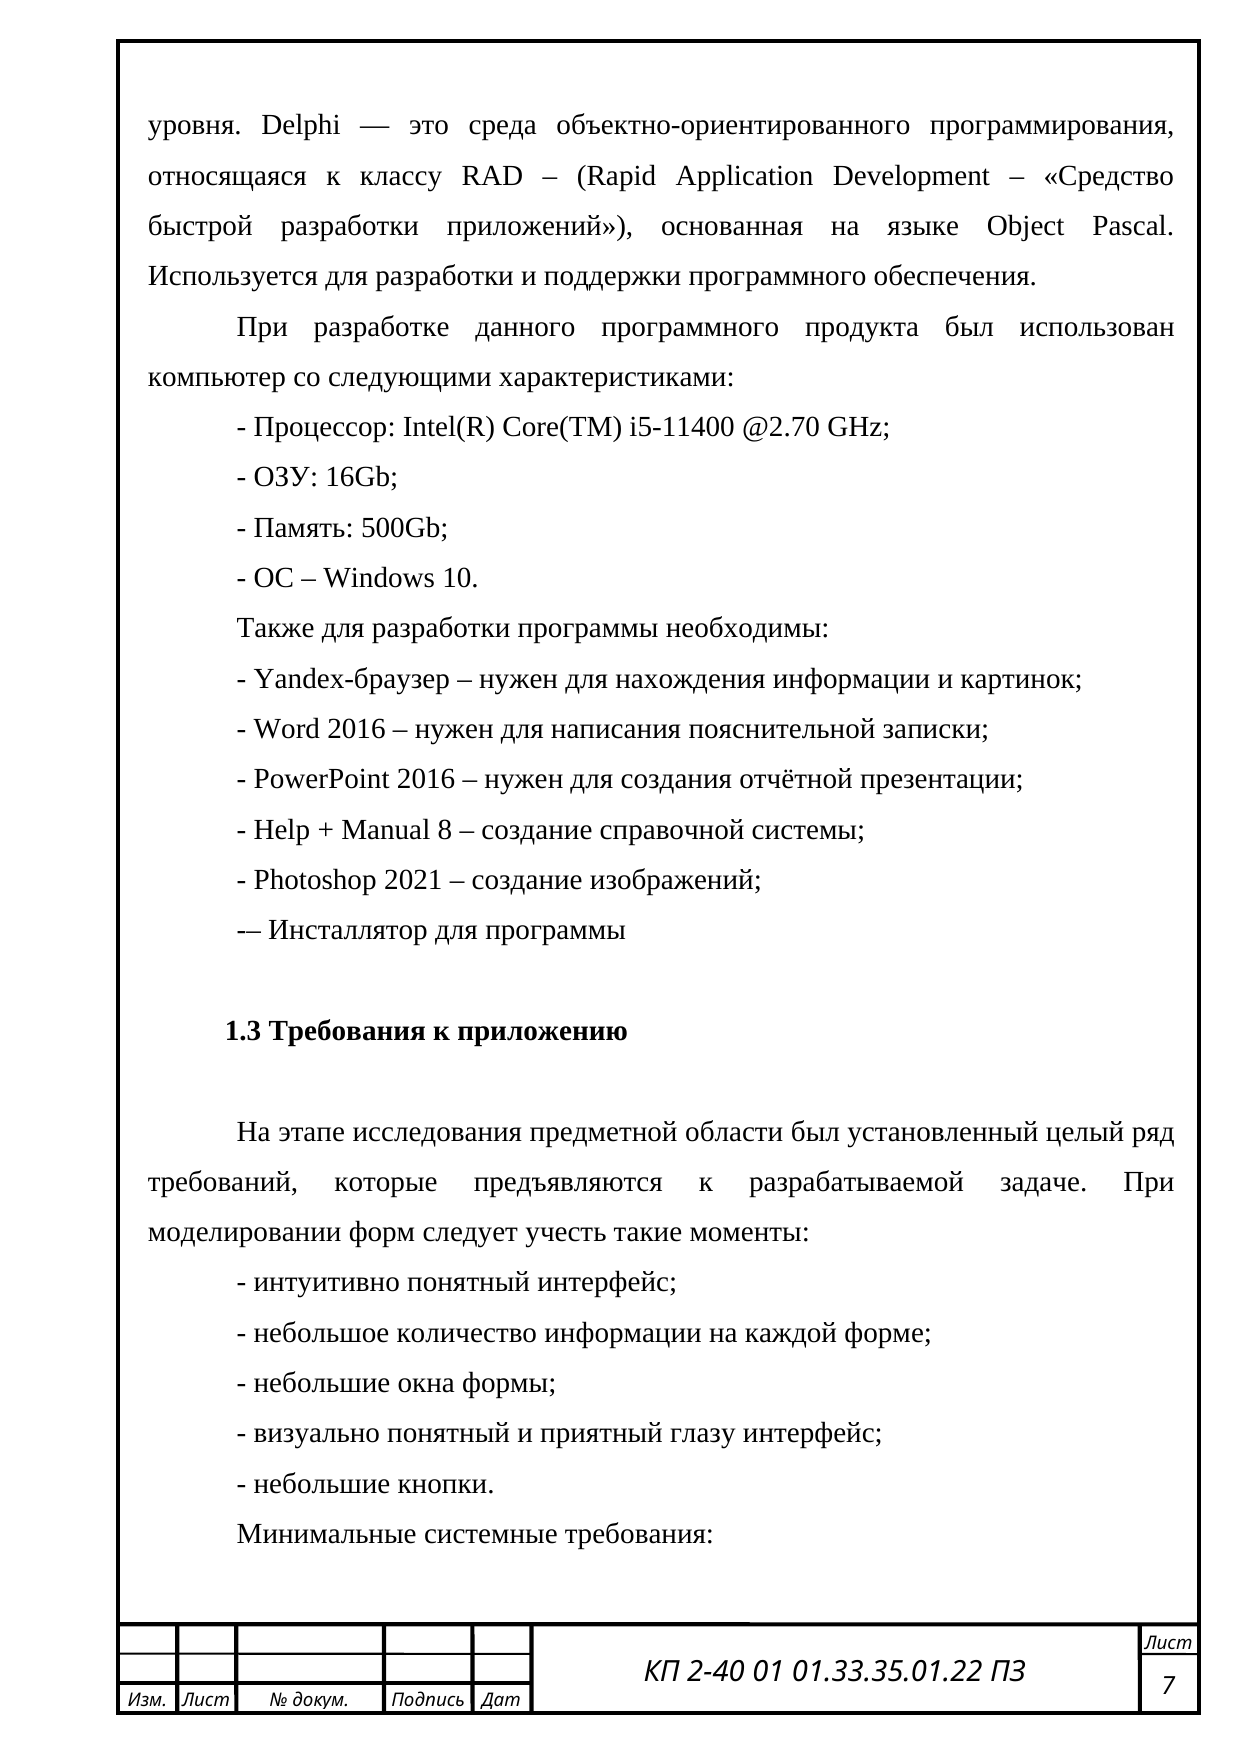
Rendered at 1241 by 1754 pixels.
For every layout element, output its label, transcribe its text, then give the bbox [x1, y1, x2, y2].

list Требования к приложению [224, 1013, 1175, 1047]
text При разработке данного программного продукта был использован компьютер со следующими характеристиками: [148, 309, 1175, 392]
text - PowerPoint 2016 – нужен для создания отчётной презентации; [148, 761, 1175, 795]
text Минимальные системные требования: [148, 1516, 1175, 1550]
text - Word 2016 – нужен для написания пояснительной записки; [148, 711, 1175, 745]
text На этапе исследования предметной области был установленный целый ряд требований, которые предъявляются к разрабатываемой задаче. При моделировании форм следует учесть такие моменты: [148, 1114, 1175, 1248]
text - Yandex-браузер – нужен для нахождения информации и картинок; [148, 661, 1175, 694]
text Также для разработки программы необходимы: [148, 611, 1175, 644]
text - Help + Manual 8 – создание справочной системы; [148, 812, 1175, 845]
text - небольшие кнопки. [148, 1466, 1175, 1499]
text - ОЗУ: 16Gb; [148, 459, 1175, 493]
text -– Инсталлятор для программы [148, 912, 1175, 946]
text - интуитивно понятный интерфейс; [148, 1264, 1175, 1298]
text - ОС – Windows 10. [148, 560, 1175, 594]
text - визуально понятный и приятный глазу интерфейс; [148, 1416, 1175, 1449]
text - небольшие окна формы; [148, 1365, 1175, 1399]
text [148, 107, 1175, 292]
text - Photoshop 2021 – создание изображений; [148, 862, 1175, 896]
text - небольшое количество информации на каждой форме; [148, 1315, 1175, 1348]
text - Память: 500Gb; [148, 510, 1175, 543]
text - Процессор: Intel(R) Core(TM) i5-11400 @2.70 GHz; [148, 409, 1175, 443]
